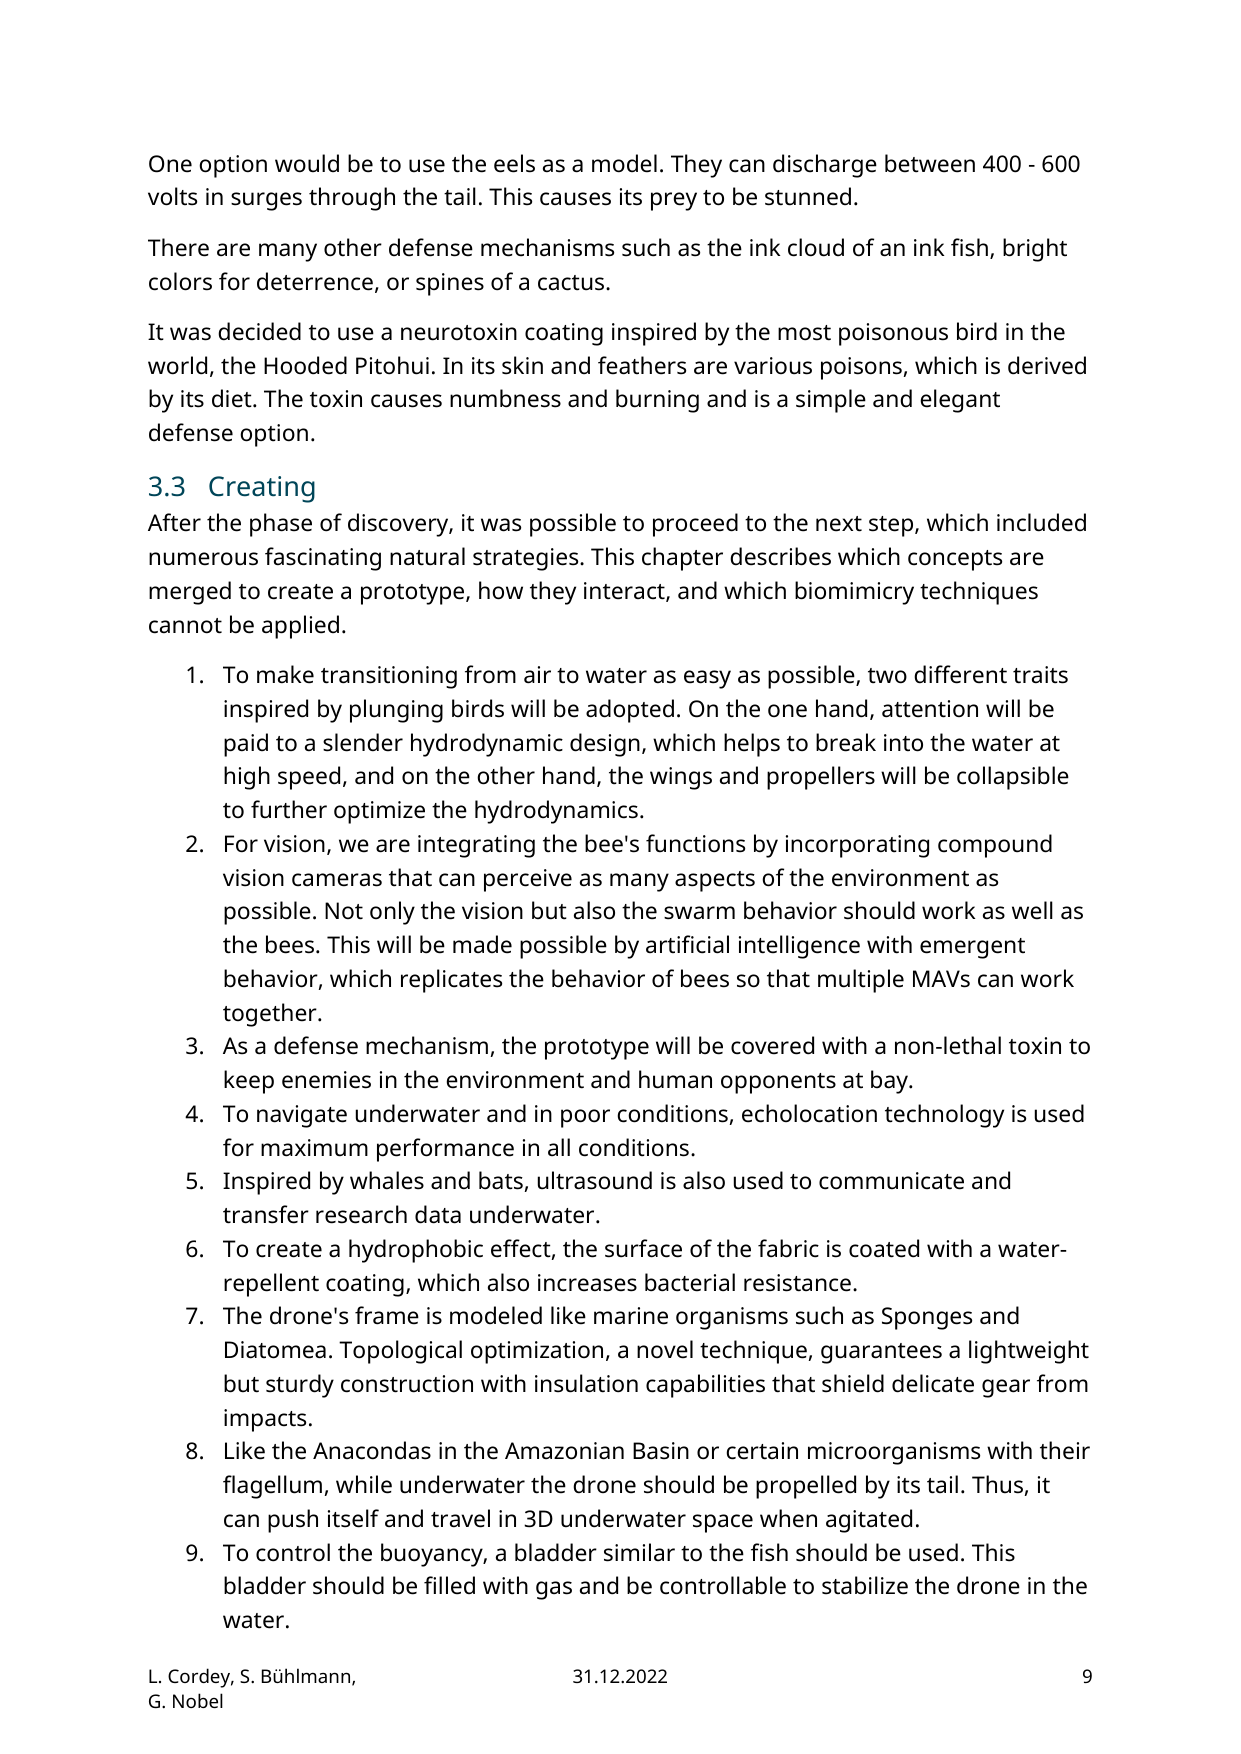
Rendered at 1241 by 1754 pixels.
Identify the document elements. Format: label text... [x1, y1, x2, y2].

text It was decided to use a neurotoxin coating inspired by the most poisonous bird in the world, the Hooded Pitohui. In its skin and feathers are various poisons, which is derived by its diet. The toxin causes numbness and burning and is a simple and elegant defense option. [148, 316, 1093, 448]
list To create a hydrophobic effect, the surface of the fabric is coated with a water-repellent coating, which also increases bacterial resistance. [185, 1233, 1093, 1298]
list To make transitioning from air to water as easy as possible, two different traits inspired by plunging birds will be adopted. On the one hand, attention will be paid to a slender hydrodynamic design, which helps to break into the water at high speed, and on the other hand, the wings and propellers will be collapsible to further optimize the hydrodynamics. [185, 659, 1093, 825]
list To control the buoyancy, a bladder similar to the fish should be used. This bladder should be filled with gas and be controllable to stabilize the drone in the water. [185, 1537, 1093, 1635]
list For vision, we are integrating the bee's functions by incorporating compound vision cameras that can perceive as many aspects of the environment as possible. Not only the vision but also the swarm behavior should work as well as the bees. This will be made possible by artificial intelligence with emergent behavior, which replicates the behavior of bees so that multiple MAVs can work together. [185, 828, 1093, 1028]
text One option would be to use the eels as a model. They can discharge between 400 - 600 volts in surges through the tail. This causes its prey to be stunned. [148, 148, 1093, 213]
text After the phase of discovery, it was possible to proceed to the next step, which included numerous fascinating natural strategies. This chapter describes which concepts are merged to create a prototype, how they interact, and which biomimicry techniques cannot be applied. [148, 507, 1093, 640]
list Like the Anacondas in the Amazonian Basin or certain microorganisms with their flagellum, while underwater the drone should be propelled by its tail. Thus, it can push itself and travel in 3D underwater space when agitated. [185, 1435, 1093, 1534]
list As a defense mechanism, the prototype will be covered with a non-lethal toxin to keep enemies in the environment and human opponents at bay. [185, 1030, 1093, 1095]
list The drone's frame is modeled like marine organisms such as Sponges and Diatomea. Topological optimization, a novel technique, guarantees a lightweight but sturdy construction with insulation capabilities that shield delicate gear from impacts. [185, 1300, 1093, 1433]
text There are many other defense mechanisms such as the ink cloud of an ink fish, bright colors for deterrence, or spines of a cactus. [148, 232, 1093, 297]
list To navigate underwater and in poor conditions, echolocation technology is used for maximum performance in all conditions. [185, 1098, 1093, 1163]
list Inspired by whales and bats, ultrasound is also used to communicate and transfer research data underwater. [185, 1165, 1093, 1230]
subtitle Creating [148, 468, 1093, 504]
